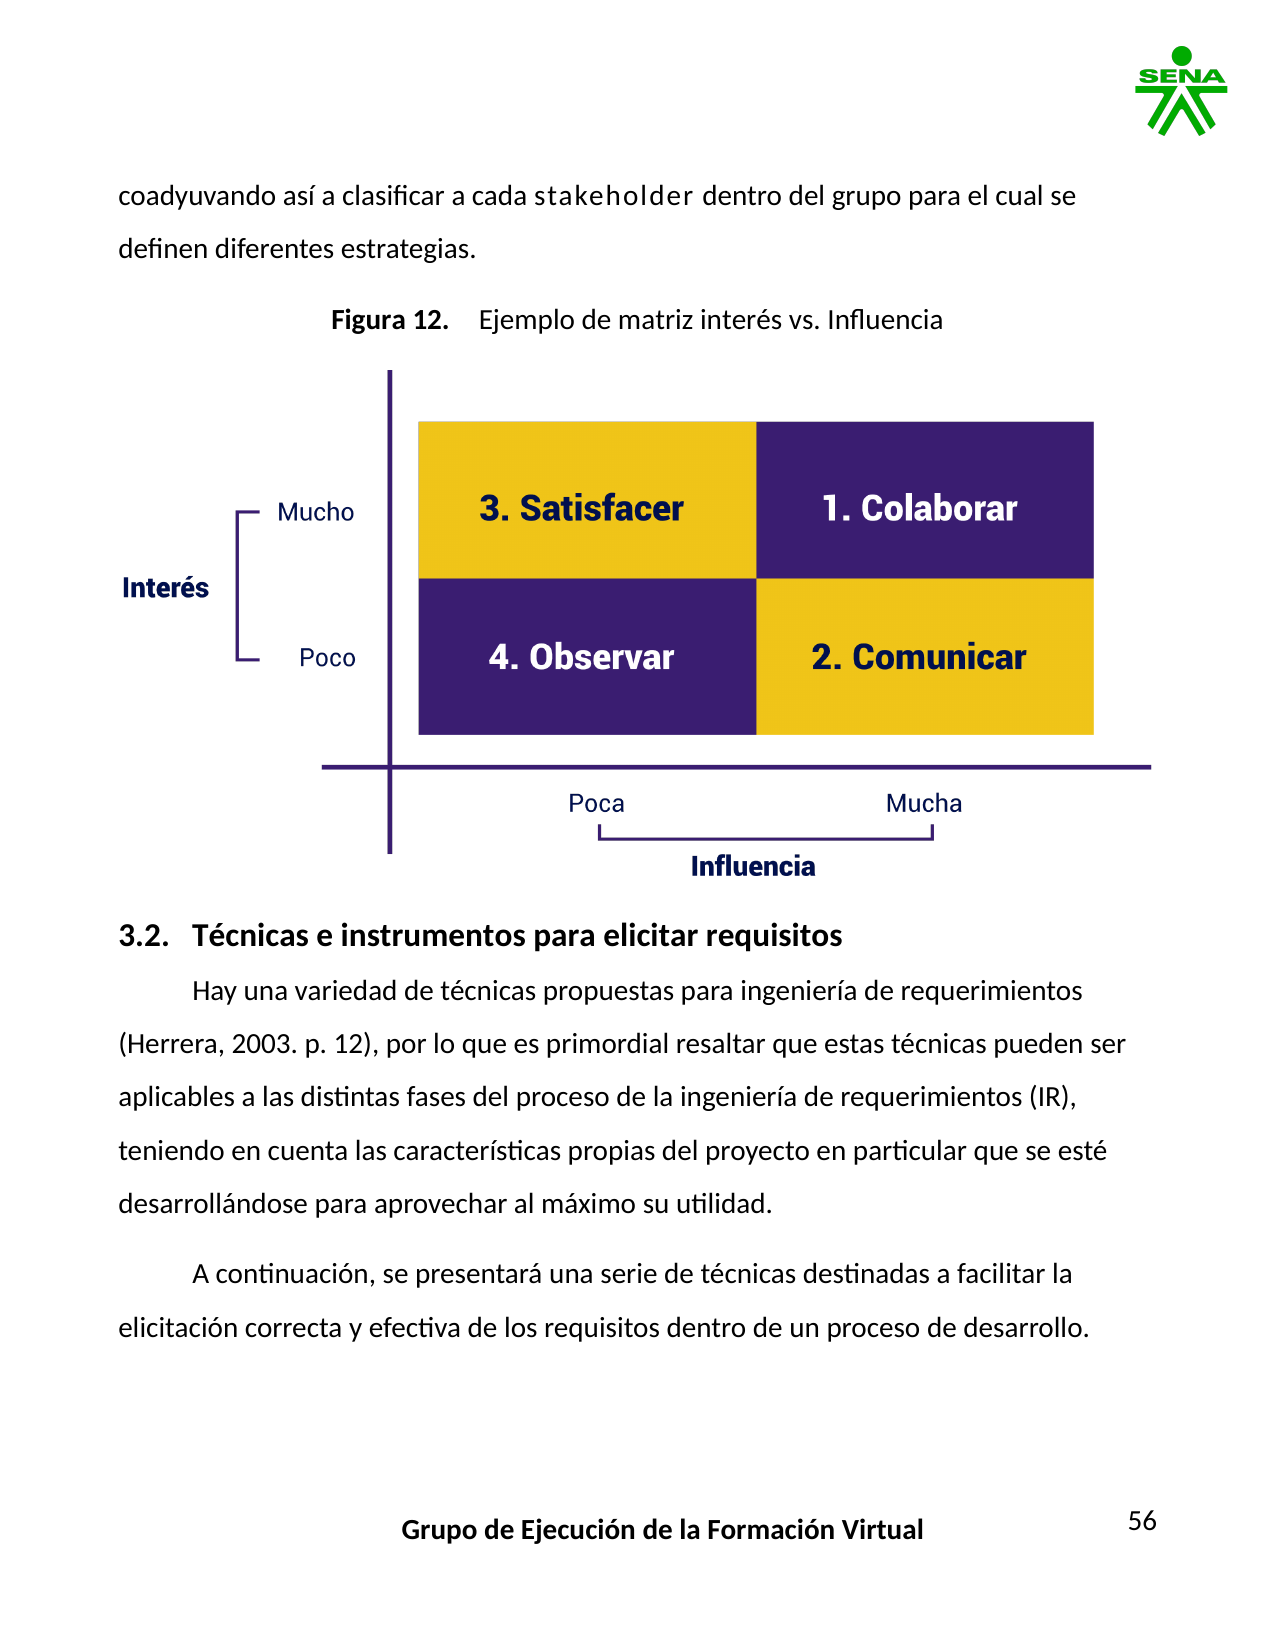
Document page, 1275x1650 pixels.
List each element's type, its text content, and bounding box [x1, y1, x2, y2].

picture [1135, 46, 1228, 136]
subtitle Técnicas e instrumentos para elicitar requisitos [118, 914, 1157, 955]
text A continuación, se presentará una serie de técnicas destinadas a facilitar la elicitación correcta y efectiva de los requisitos dentro de un proceso de desarrollo. [118, 1255, 1157, 1344]
text Hay una variedad de técnicas propuestas para ingeniería de requerimientos (Herrera, 2003. p. 12), por lo que es primordial resaltar que estas técnicas pueden ser aplicables a las distintas fases del proceso de la ingeniería de requerimientos (IR), teniendo en cuenta las características propias del proyecto en particular que se esté desarrollándose para aprovechar al máximo su utilidad. [118, 972, 1157, 1221]
text Ejemplo de matriz interés vs. Influencia [118, 301, 1157, 336]
picture [123, 370, 1152, 876]
